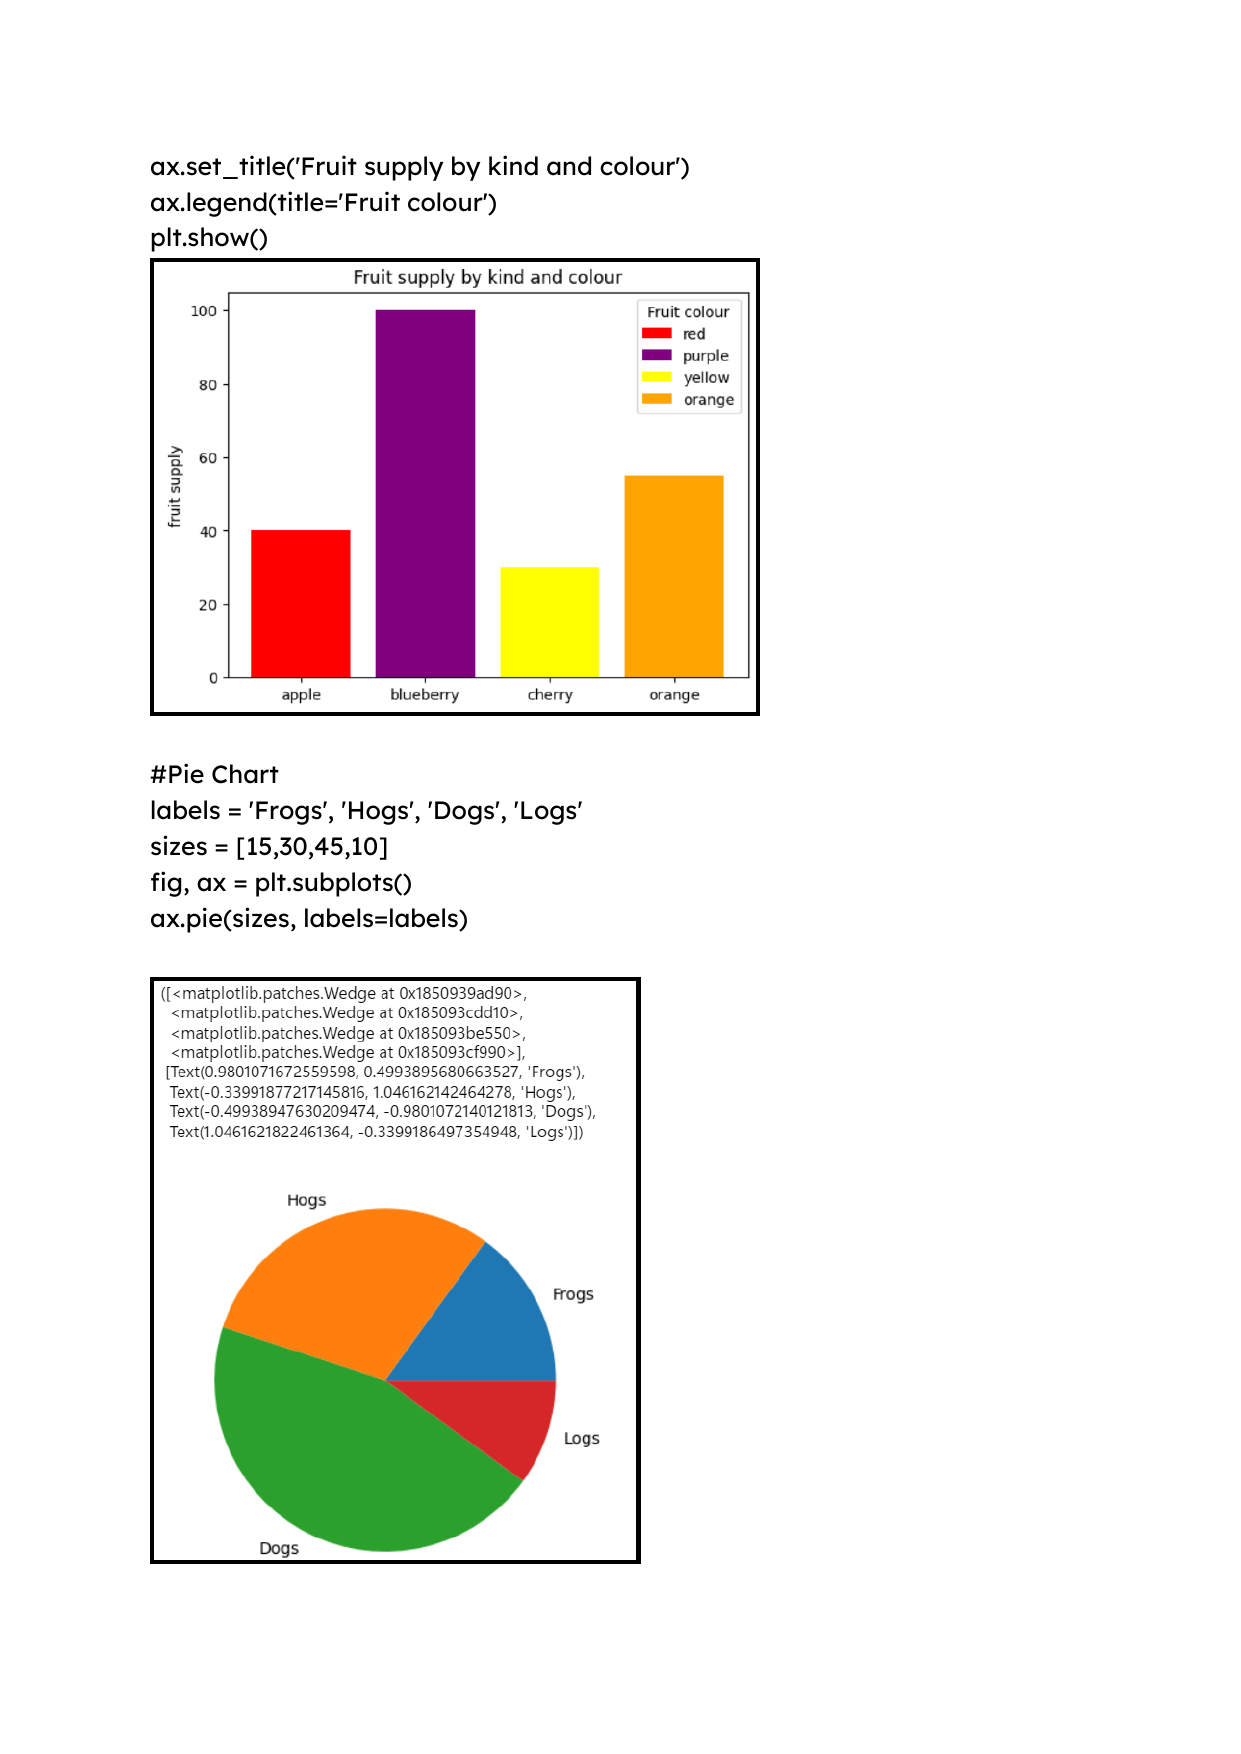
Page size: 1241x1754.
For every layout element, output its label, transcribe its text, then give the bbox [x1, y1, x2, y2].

picture [154, 262, 756, 712]
text labels = 'Frogs', 'Hogs', 'Dogs', 'Logs' [150, 794, 1090, 826]
text ax.pie(sizes, labels=labels) [150, 902, 1090, 933]
text sizes = [15,30,45,10] [150, 830, 1090, 861]
text fig, ax = plt.subplots() [150, 866, 1090, 897]
text #Pie Chart [150, 758, 1090, 789]
text plt.show() [150, 222, 1090, 253]
text ax.set_title('Fruit supply by kind and colour') [150, 150, 1090, 181]
picture [154, 981, 636, 1560]
text ax.legend(title='Fruit colour') [150, 186, 1090, 217]
